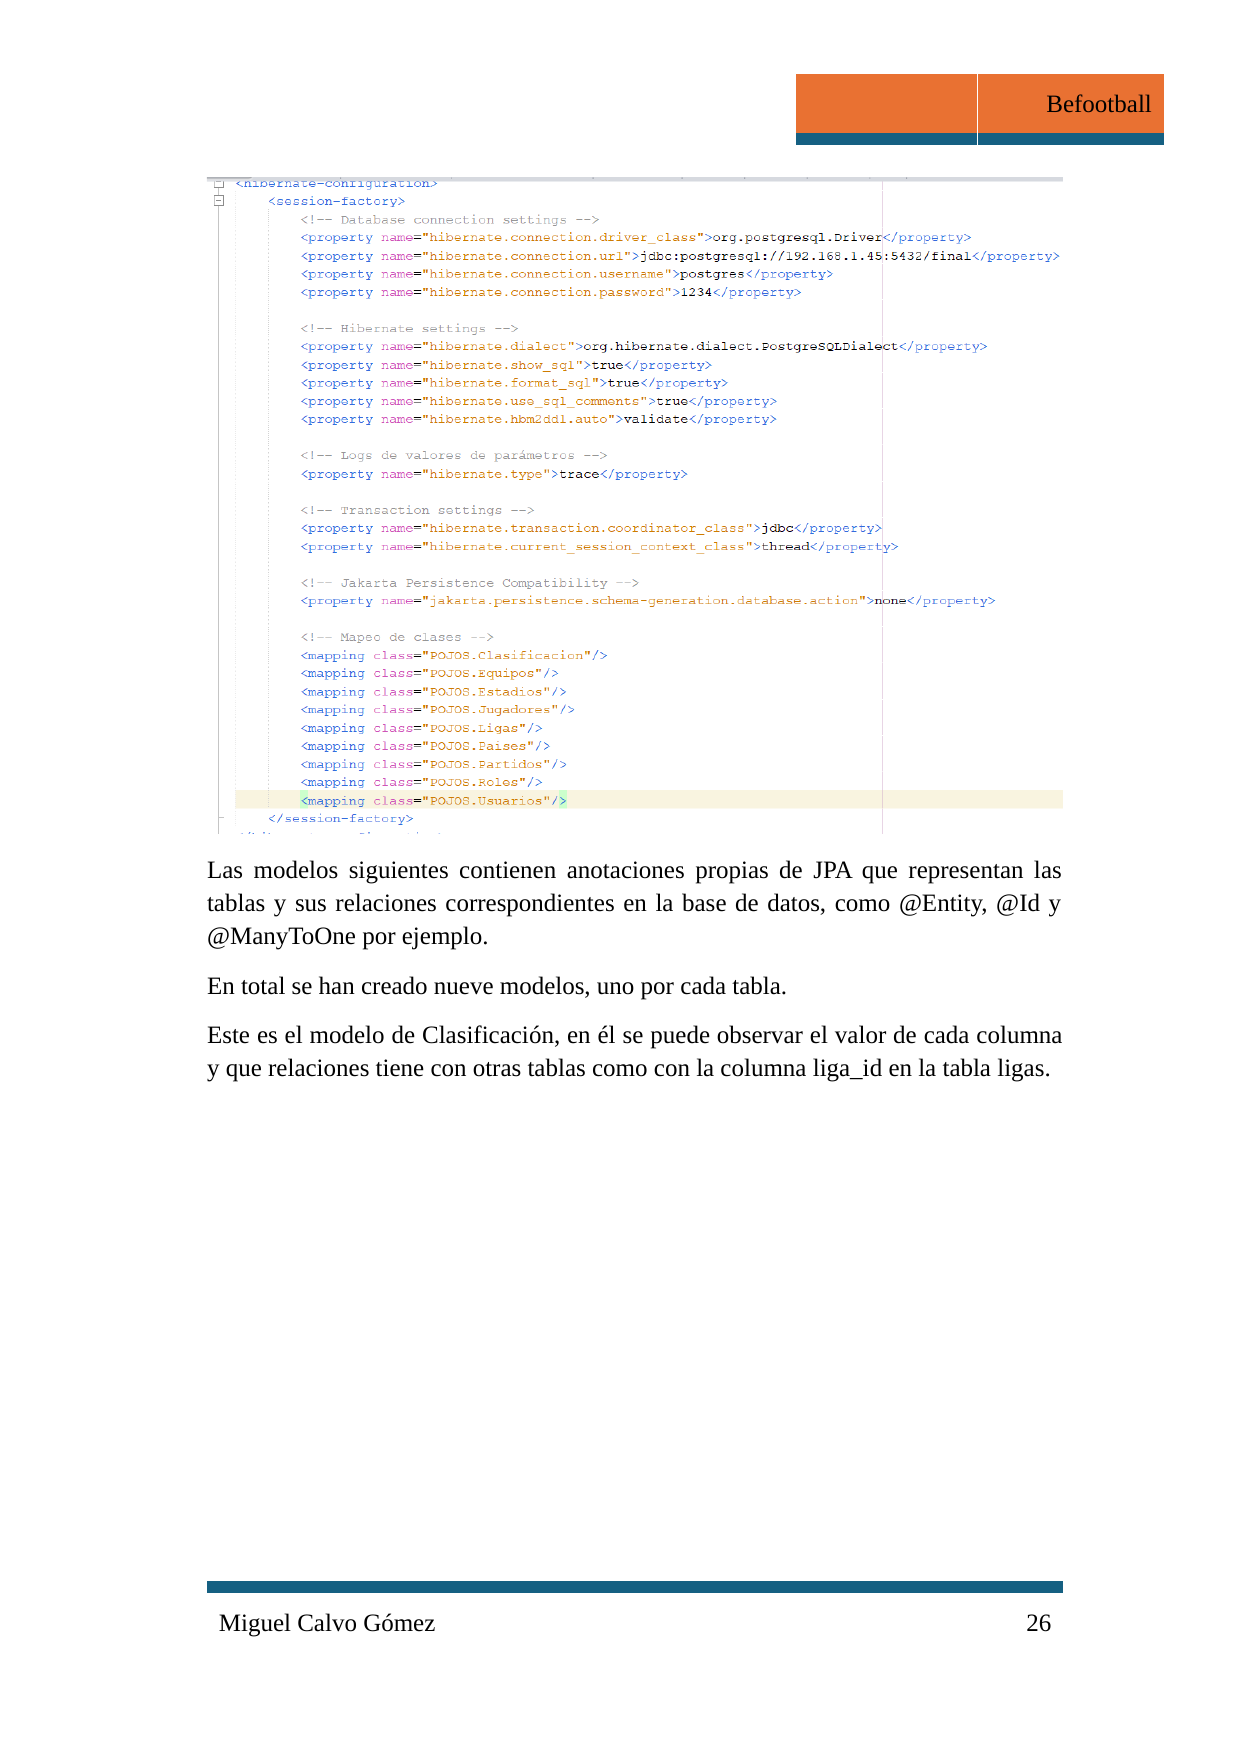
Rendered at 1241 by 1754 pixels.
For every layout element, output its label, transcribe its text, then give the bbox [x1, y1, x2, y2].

text En total se han creado nueve modelos, uno por cada tabla. [207, 971, 1063, 999]
text Este es el modelo de Clasificación, en él se puede observar el valor de cada columna y que relaciones tiene con otras tablas como con la columna liga_id en la tabla ligas. [207, 1020, 1063, 1082]
picture [206, 177, 1063, 834]
text Las modelos siguientes contienen anotaciones propias de JPA que representan las tablas y sus relaciones correspondientes en la base de datos, como @Entity, @Id y @ManyToOne por ejemplo. [207, 855, 1063, 950]
